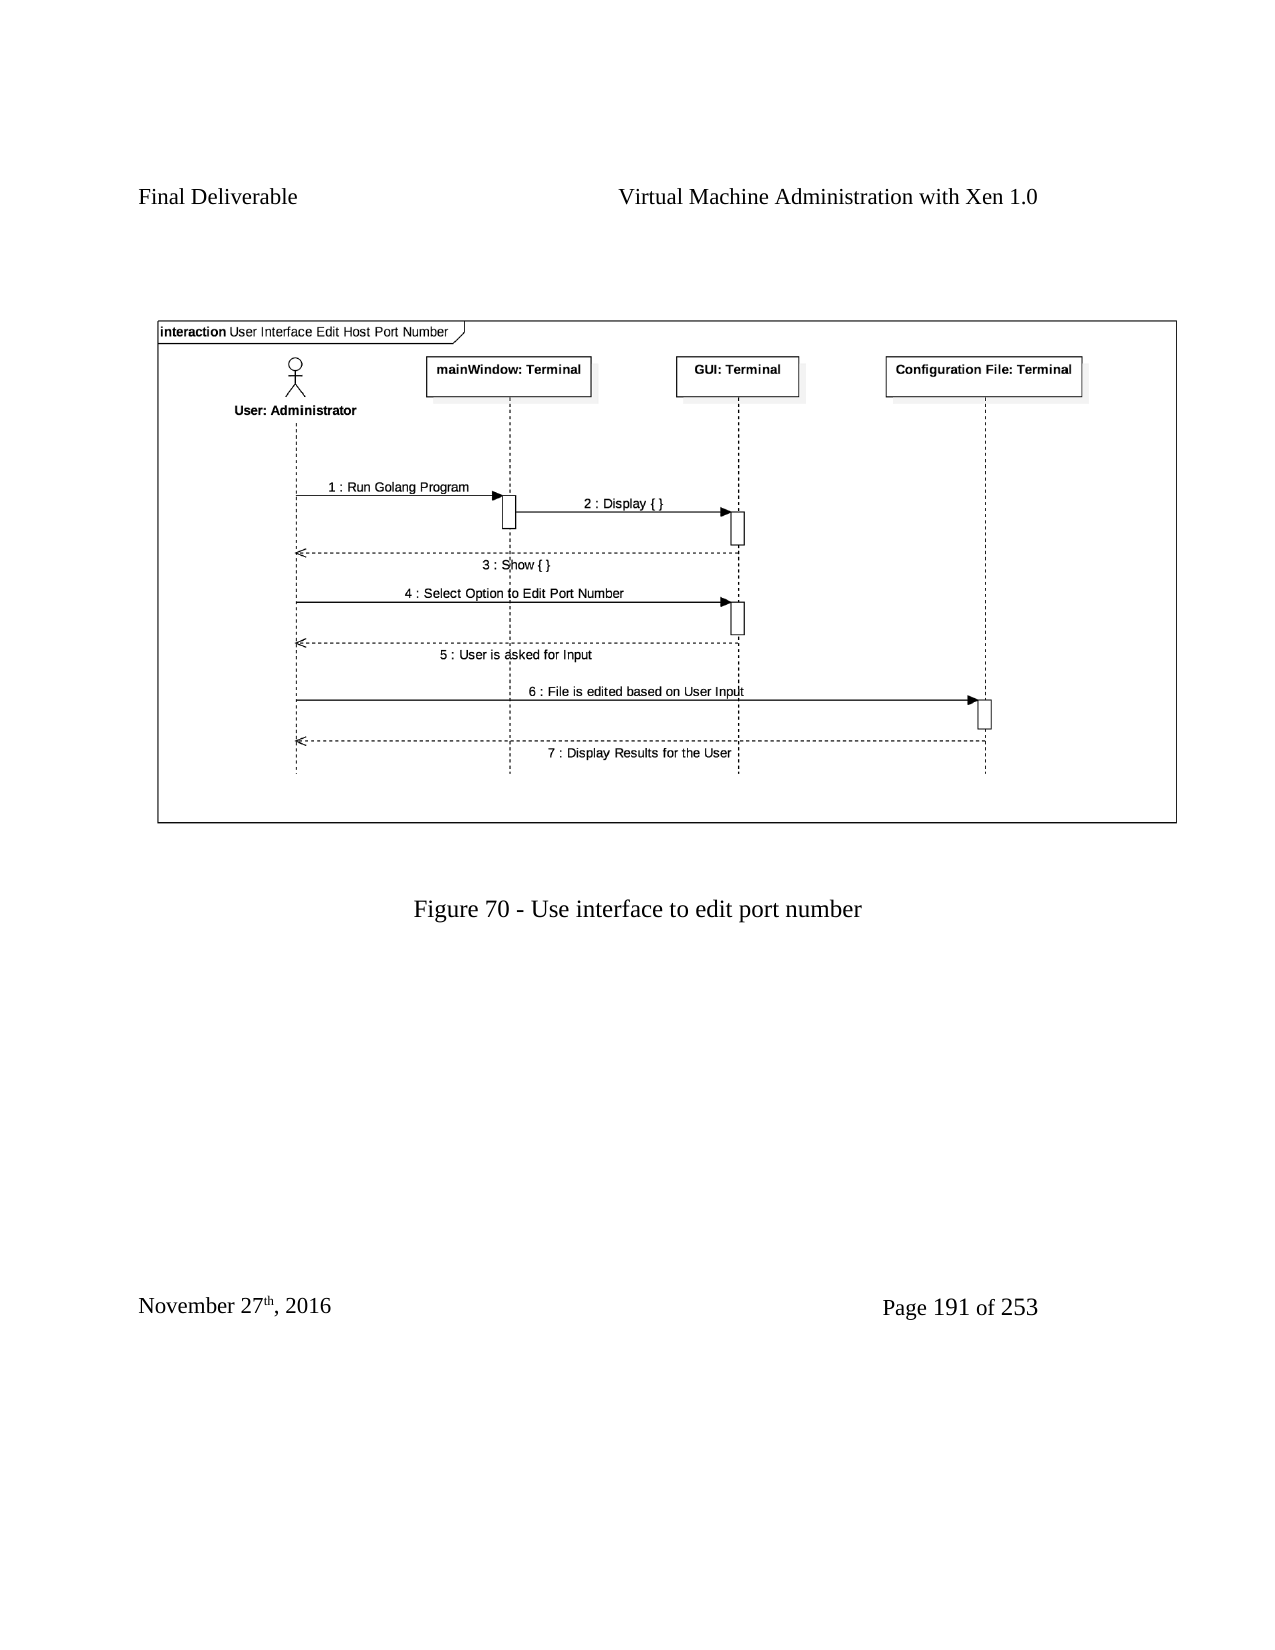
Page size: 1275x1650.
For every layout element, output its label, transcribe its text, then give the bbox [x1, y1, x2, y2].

picture [150, 313, 1219, 866]
text Figure 70 - Use interface to edit port number [150, 894, 1125, 923]
